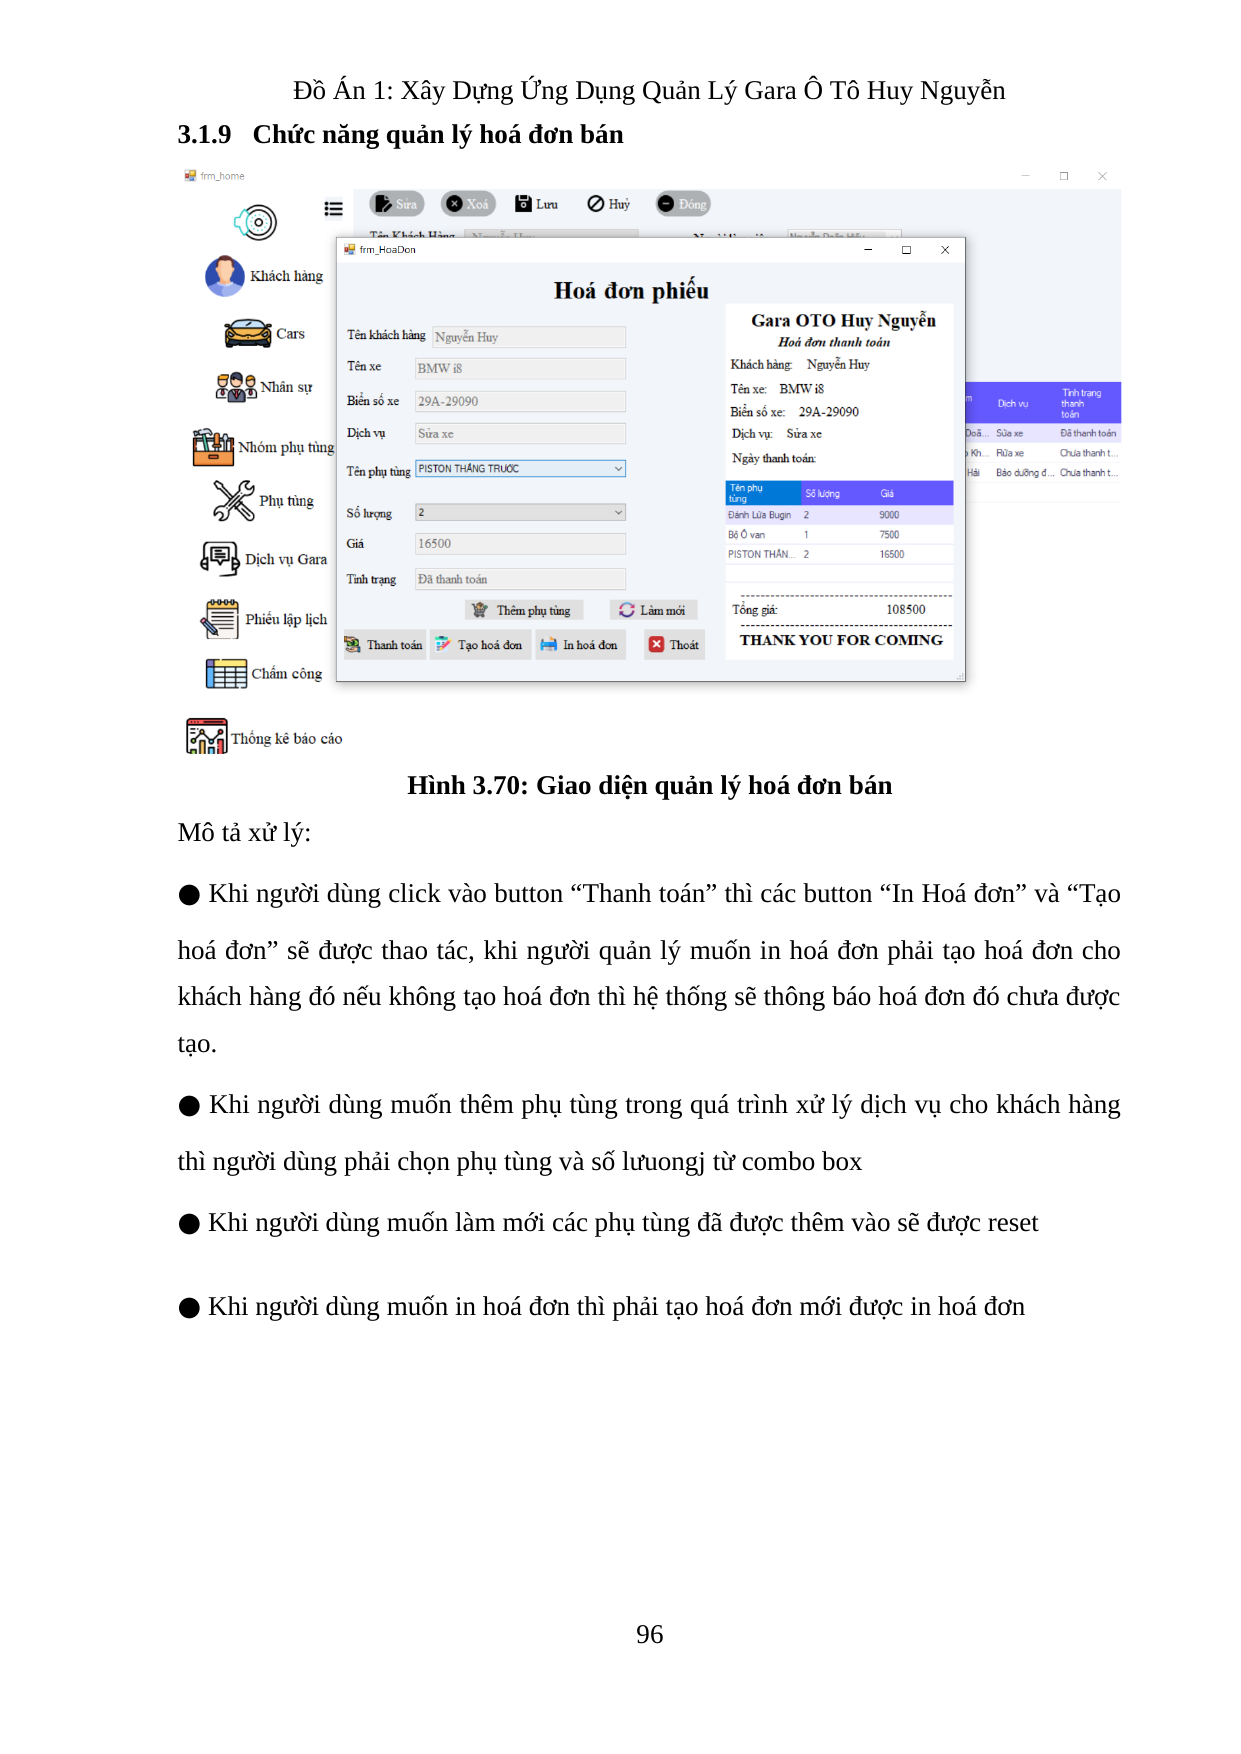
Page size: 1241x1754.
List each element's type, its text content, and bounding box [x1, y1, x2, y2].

text Mô tả xử lý: [177, 816, 1122, 847]
picture [177, 164, 1122, 754]
text ● Khi người dùng muốn thêm phụ tùng trong quá trình xử lý dịch vụ cho khách hàng thì người dùng phải chọn phụ tùng và số lưuongj từ combo box [177, 1074, 1122, 1176]
text ● Khi người dùng muốn in hoá đơn thì phải tạo hoá đơn mới được in hoá đơn [177, 1275, 1122, 1330]
subtitle Chức năng quản lý hoá đơn bán [177, 118, 1122, 149]
text ● Khi người dùng click vào button “Thanh toán” thì các button “In Hoá đơn” và “Tạo hoá đơn” sẽ được thao tác, khi người quản lý muốn in hoá đơn phải tạo hoá đơn cho khách hàng đó nếu không tạo hoá đơn thì hệ thống sẽ thông báo hoá đơn đó chưa được tạo. [177, 863, 1122, 1058]
text ● Khi người dùng muốn làm mới các phụ tùng đã được thêm vào sẽ được reset [177, 1192, 1122, 1247]
